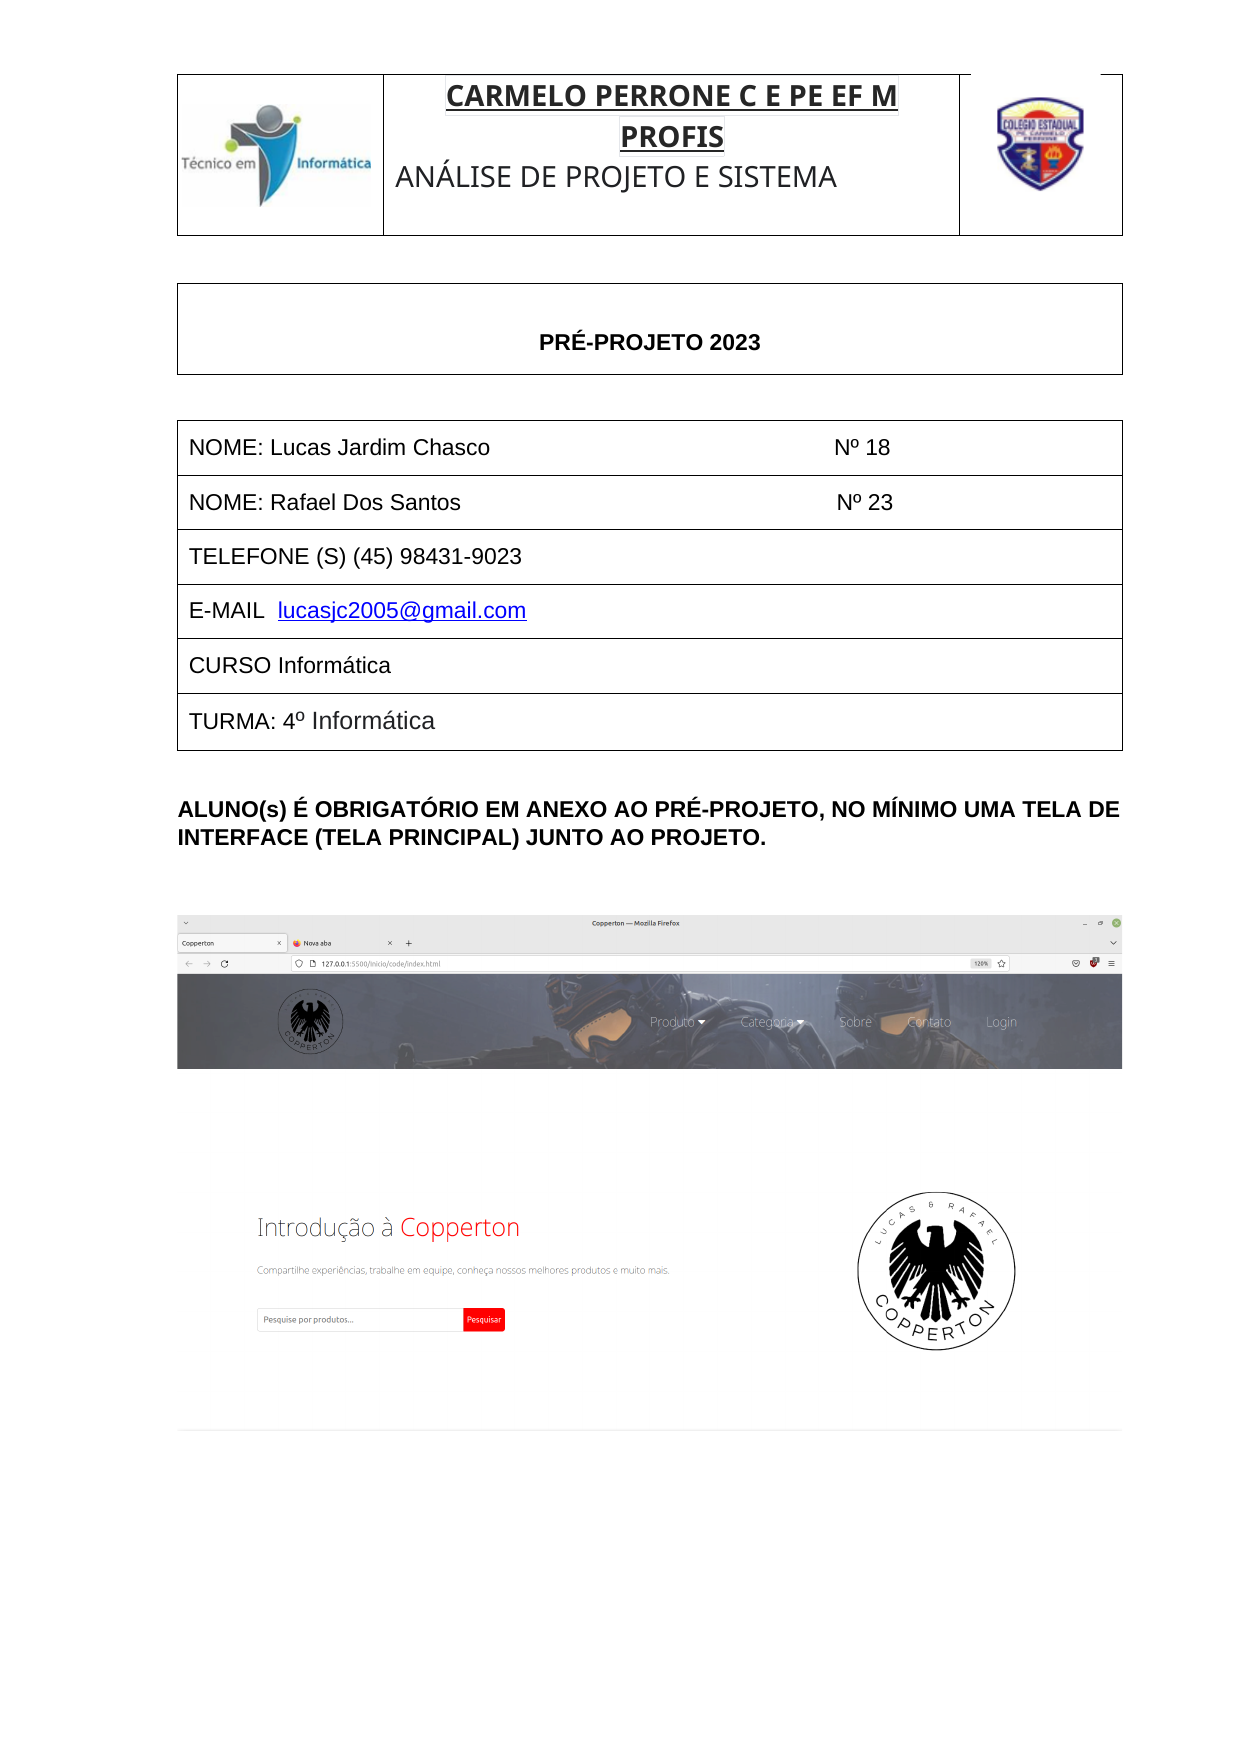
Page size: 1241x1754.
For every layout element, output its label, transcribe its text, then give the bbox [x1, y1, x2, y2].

picture [177, 915, 1123, 1431]
picture [181, 104, 371, 207]
table_cell E-MAIL lucasjc2005@gmail.com [178, 585, 1122, 638]
text ALUNO(s) É OBRIGATÓRIO EM ANEXO AO PRÉ-PROJETO, NO MÍNIMO UMA TELA DE INTERFACE (TELA PRINCIPAL) JUNTO AO PROJETO. [177, 796, 1122, 851]
table_cell TELEFONE (S) (45) 98431-9023 [178, 530, 1122, 584]
table_cell NOME: Rafael Dos Santos Nº 23 [178, 476, 1122, 529]
picture [971, 74, 1101, 199]
table_header NOME: Lucas Jardim Chasco Nº 18 [178, 421, 1122, 475]
table_cell TURMA: 4º Informática [178, 694, 1122, 750]
table_header PRÉ-PROJETO 2023 [178, 284, 1122, 374]
table_cell CURSO Informática [178, 639, 1122, 693]
